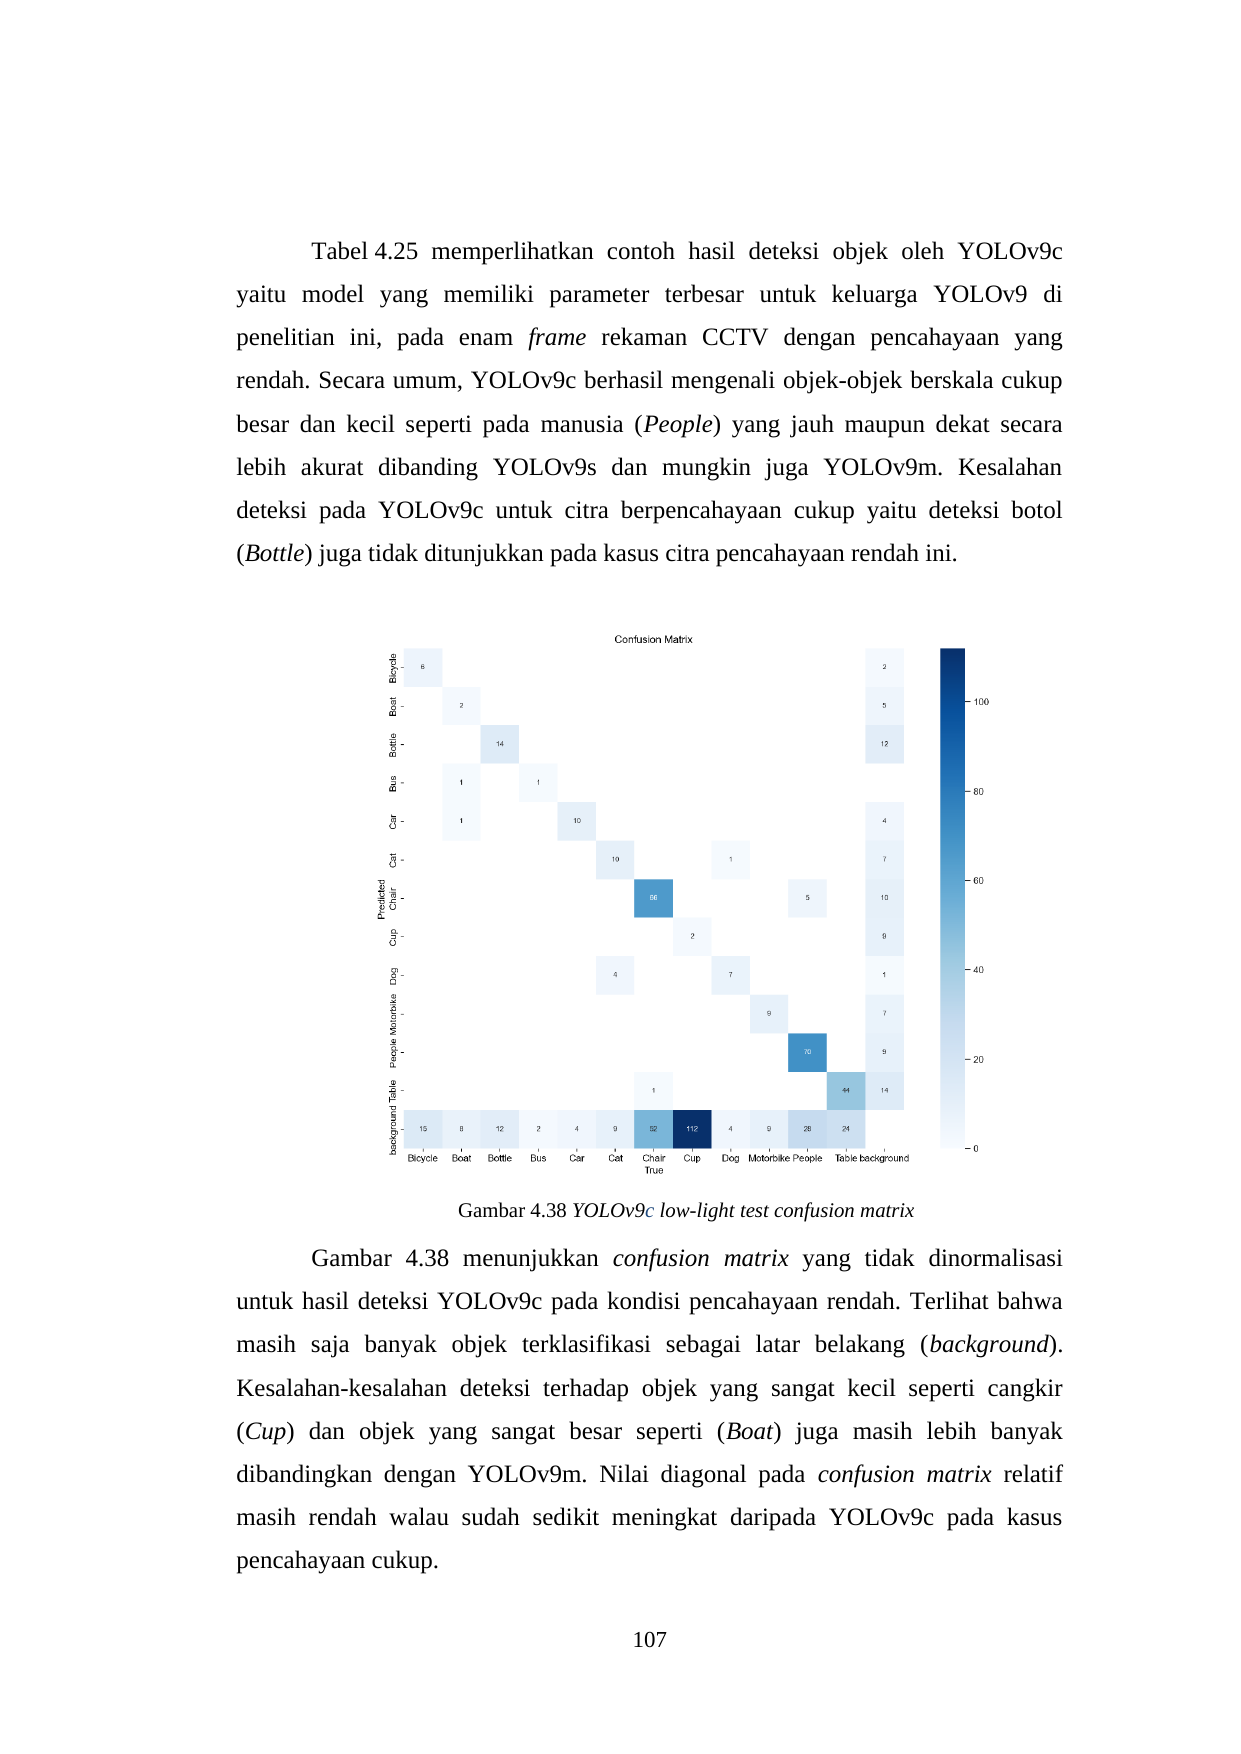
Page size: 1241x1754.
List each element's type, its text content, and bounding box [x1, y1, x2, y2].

text Gambar 4.38 YOLOv9c low-light test confusion matrix [236, 1198, 1063, 1222]
text Gambar 4.38 menunjukkan confusion matrix yang tidak dinormalisasi untuk hasil deteksi YOLOv9c pada kondisi pencahayaan rendah. Terlihat bahwa masih saja banyak objek terklasifikasi sebagai latar belakang (background). Kesalahan-kesalahan deteksi terhadap objek yang sangat kecil seperti cangkir (Cup) dan objek yang sangat besar seperti (Boat) juga masih lebih banyak dibandingkan dengan YOLOv9m. Nilai diagonal pada confusion matrix relatif masih rendah walau sudah sedikit meningkat daripada YOLOv9c pada kasus pencahayaan cukup. [236, 1243, 1063, 1574]
picture [311, 624, 1060, 1186]
text Tabel 4.25 memperlihatkan contoh hasil deteksi objek oleh YOLOv9c yaitu model yang memiliki parameter terbesar untuk keluarga YOLOv9 di penelitian ini, pada enam frame rekaman CCTV dengan pencahayaan yang rendah. Secara umum, YOLOv9c berhasil mengenali objek-objek berskala cukup besar dan kecil seperti pada manusia (People) yang jauh maupun dekat secara lebih akurat dibanding YOLOv9s dan mungkin juga YOLOv9m. Kesalahan deteksi pada YOLOv9c untuk citra berpencahayaan cukup yaitu deteksi botol (Bottle) juga tidak ditunjukkan pada kasus citra pencahayaan rendah ini. [236, 236, 1063, 567]
